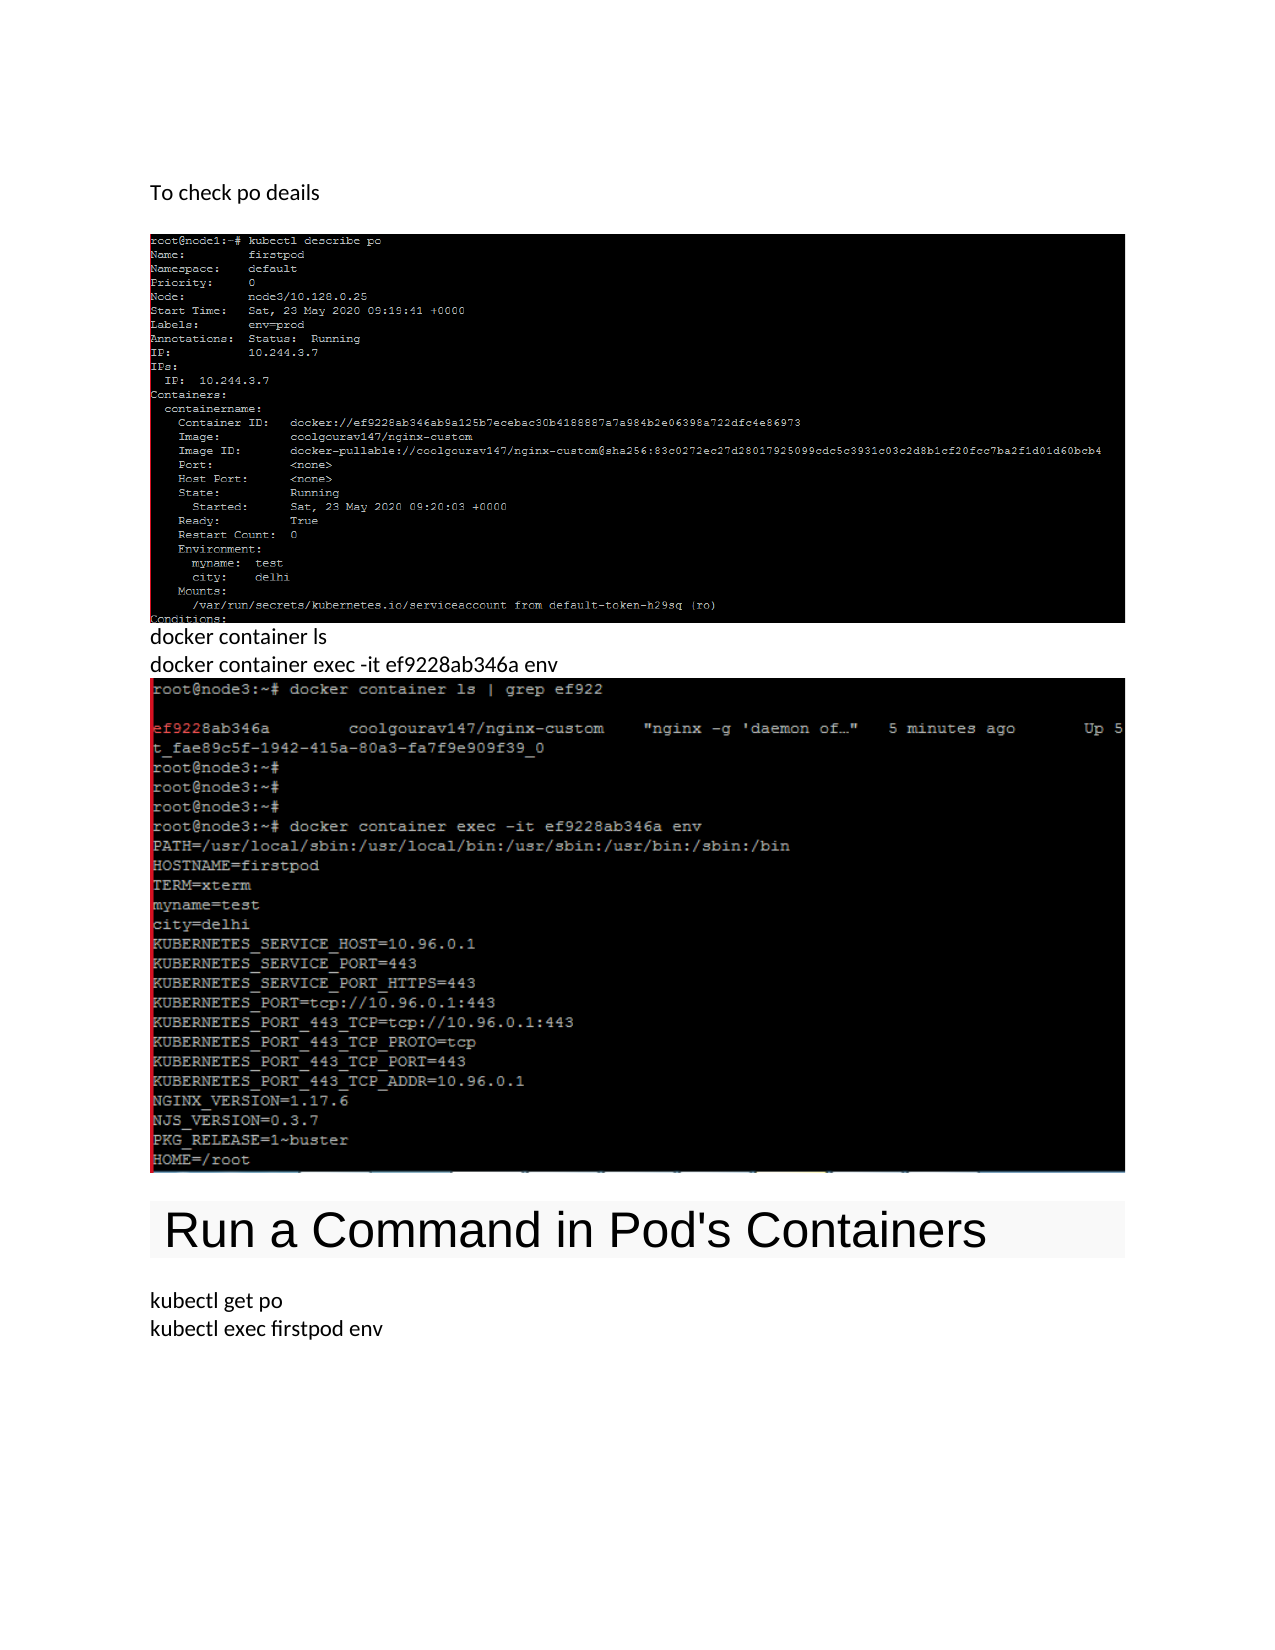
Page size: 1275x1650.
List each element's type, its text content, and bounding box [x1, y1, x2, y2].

text kubectl get po [150, 1286, 1125, 1314]
picture [150, 678, 1125, 1173]
text kubectl exec firstpod env [150, 1314, 1125, 1342]
text To check po deails [150, 178, 1125, 206]
picture [150, 234, 1125, 623]
text docker container exec -it ef9228ab346a env [150, 650, 1125, 678]
text docker container ls [150, 623, 1125, 650]
text Run a Command in Pod's Containers [150, 1201, 1125, 1258]
